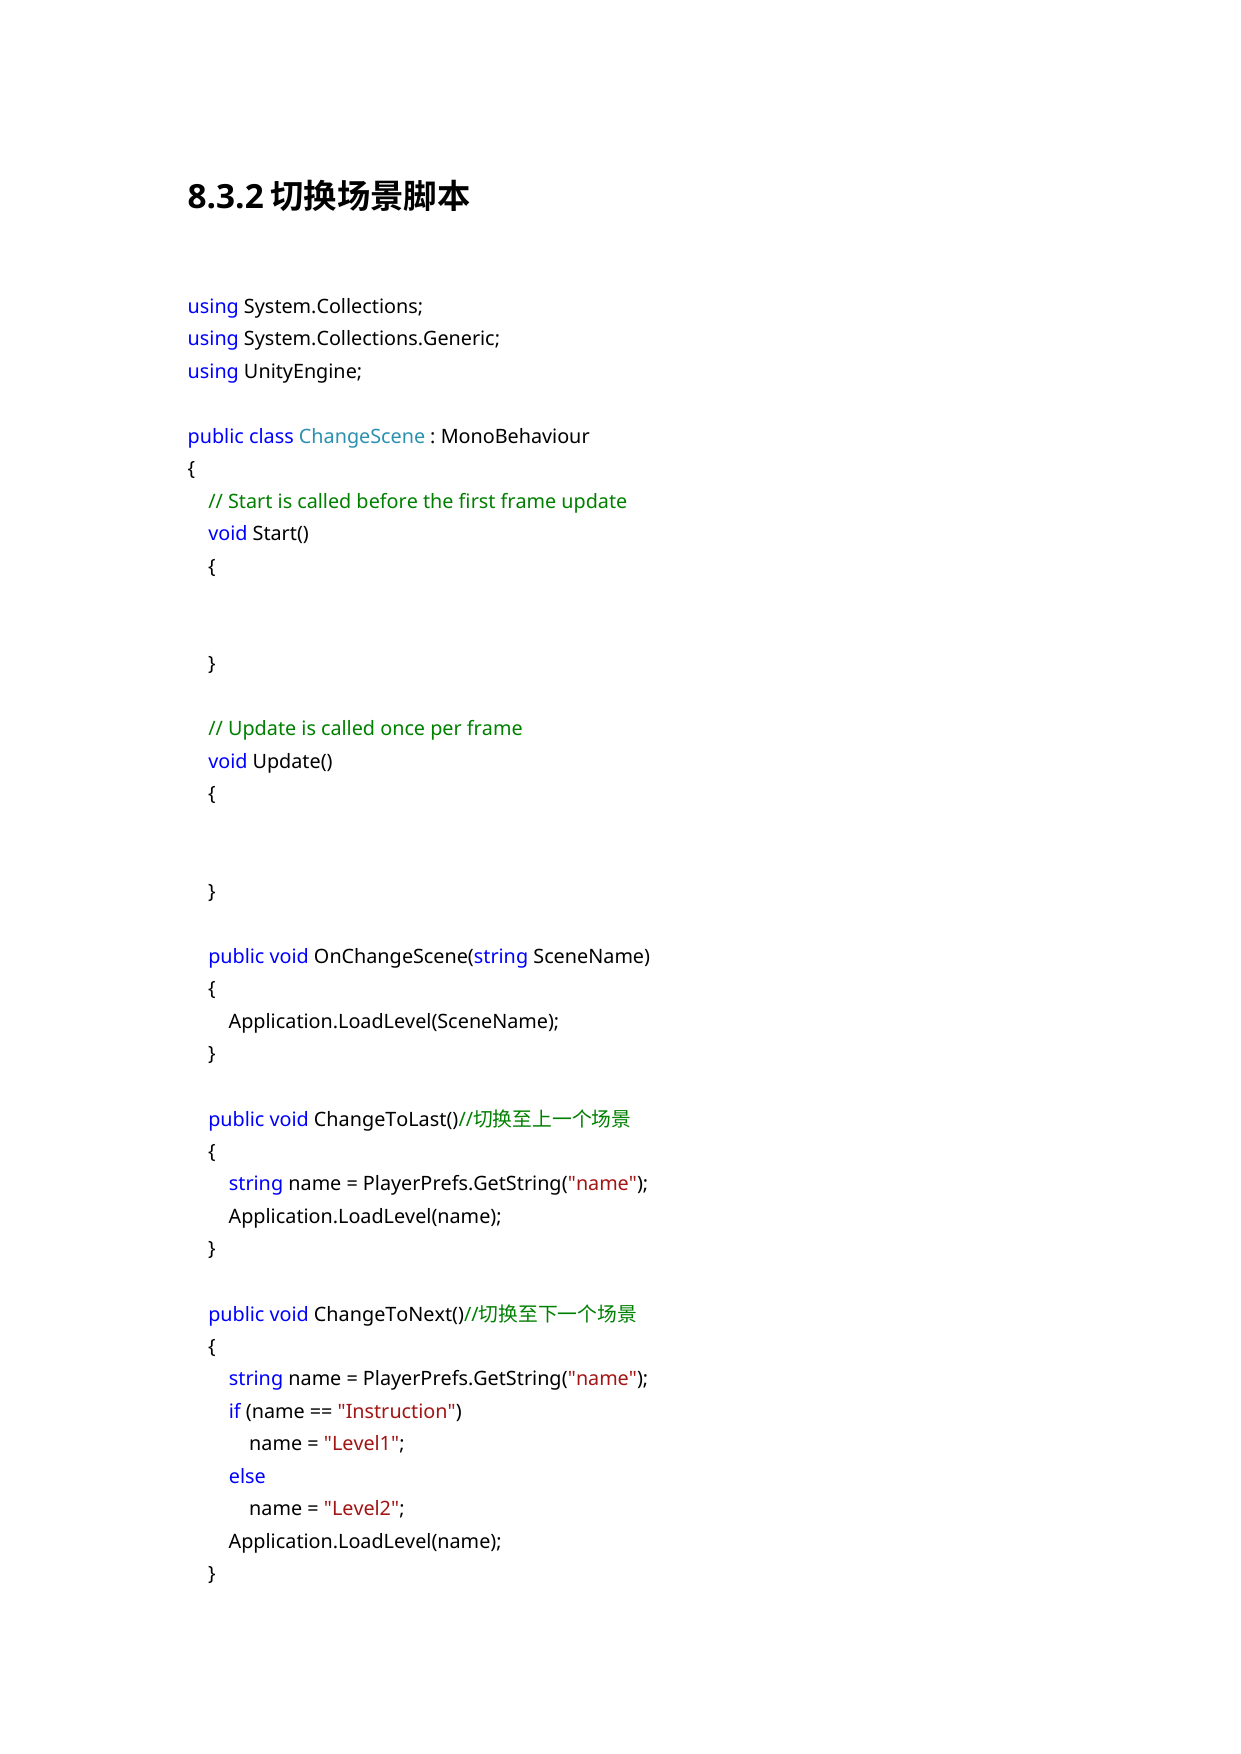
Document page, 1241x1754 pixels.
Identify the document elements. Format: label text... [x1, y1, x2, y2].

text // Update is called once per frame [187, 712, 1053, 744]
text name = "Level2"; [187, 1492, 1053, 1524]
text { [187, 1329, 1053, 1362]
text } [187, 874, 1053, 907]
text Application.LoadLevel(name); [187, 1199, 1053, 1232]
text public void OnChangeScene(string SceneName) [187, 939, 1053, 972]
subtitle 8.3.2切换场景脚本 [187, 162, 1053, 227]
text Application.LoadLevel(SceneName); [187, 1004, 1053, 1037]
text using UnityEngine; [187, 354, 1053, 387]
text { [187, 1134, 1053, 1167]
text public void ChangeToNext()//切换至下一个场景 [187, 1297, 1053, 1329]
text void Update() [187, 744, 1053, 777]
text } [187, 1557, 1053, 1589]
text // Start is called before the first frame update [187, 484, 1053, 517]
text public void ChangeToLast()//切换至上一个场景 [187, 1102, 1053, 1134]
text void Start() [187, 517, 1053, 549]
text { [187, 777, 1053, 809]
text { [187, 452, 1053, 484]
text if (name == "Instruction") [187, 1394, 1053, 1427]
text name = "Level1"; [187, 1427, 1053, 1459]
text using System.Collections; [187, 289, 1053, 322]
text } [187, 1232, 1053, 1264]
text string name = PlayerPrefs.GetString("name"); [187, 1167, 1053, 1199]
text string name = PlayerPrefs.GetString("name"); [187, 1362, 1053, 1394]
text else [187, 1459, 1053, 1492]
text } [187, 647, 1053, 679]
text } [187, 1037, 1053, 1069]
text Application.LoadLevel(name); [187, 1524, 1053, 1557]
text using System.Collections.Generic; [187, 322, 1053, 354]
text public class ChangeScene : MonoBehaviour [187, 419, 1053, 452]
text { [187, 972, 1053, 1004]
text { [187, 549, 1053, 582]
